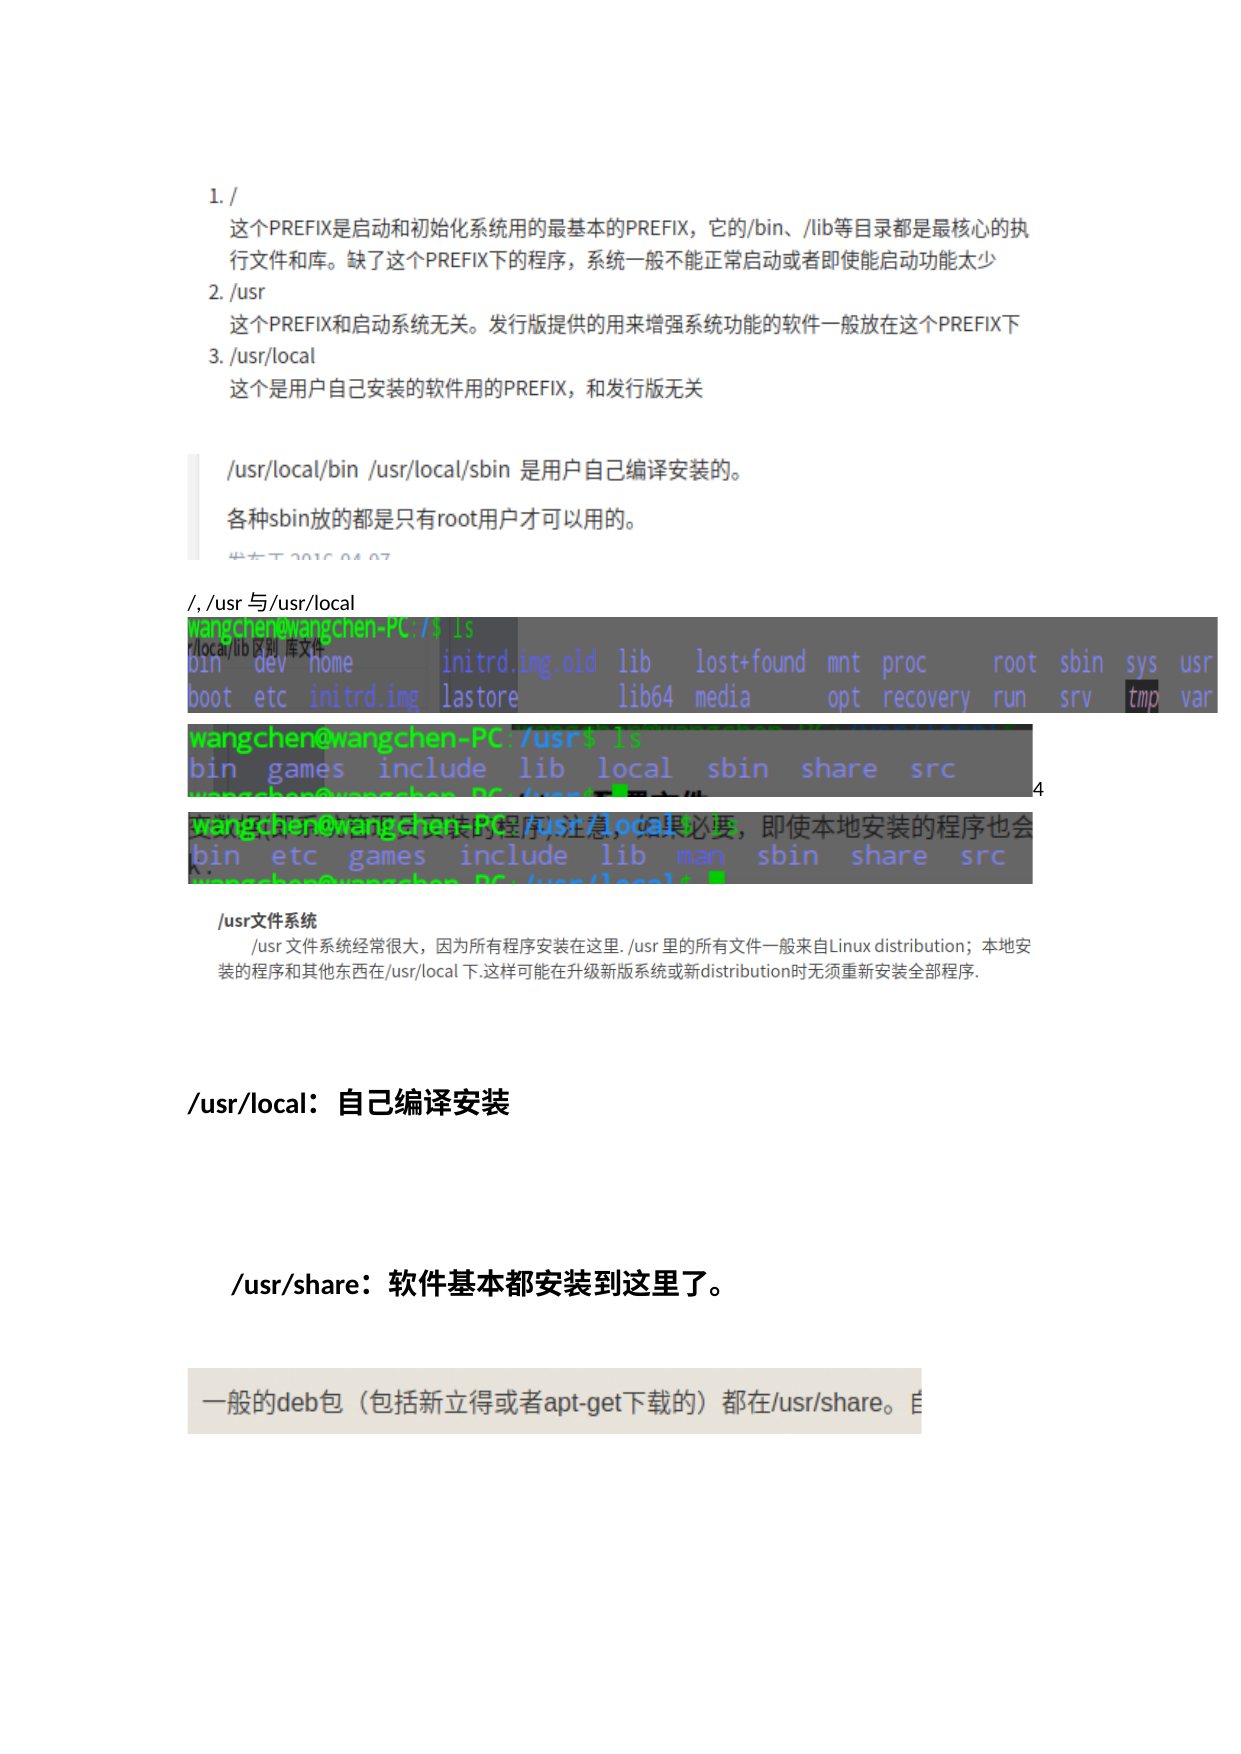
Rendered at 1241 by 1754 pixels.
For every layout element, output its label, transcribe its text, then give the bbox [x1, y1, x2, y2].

picture [187, 617, 1218, 713]
picture [187, 1368, 922, 1434]
picture [187, 812, 1033, 884]
subtitle /usr/share：软件基本都安装到这里了。 [187, 1249, 1053, 1314]
picture [187, 724, 1033, 797]
picture [187, 162, 1053, 429]
picture [187, 454, 788, 560]
text /, /usr 与/usr/local [187, 584, 1053, 617]
subtitle /usr/local：自己编译安装 [187, 1069, 1053, 1134]
picture [187, 909, 1053, 1010]
